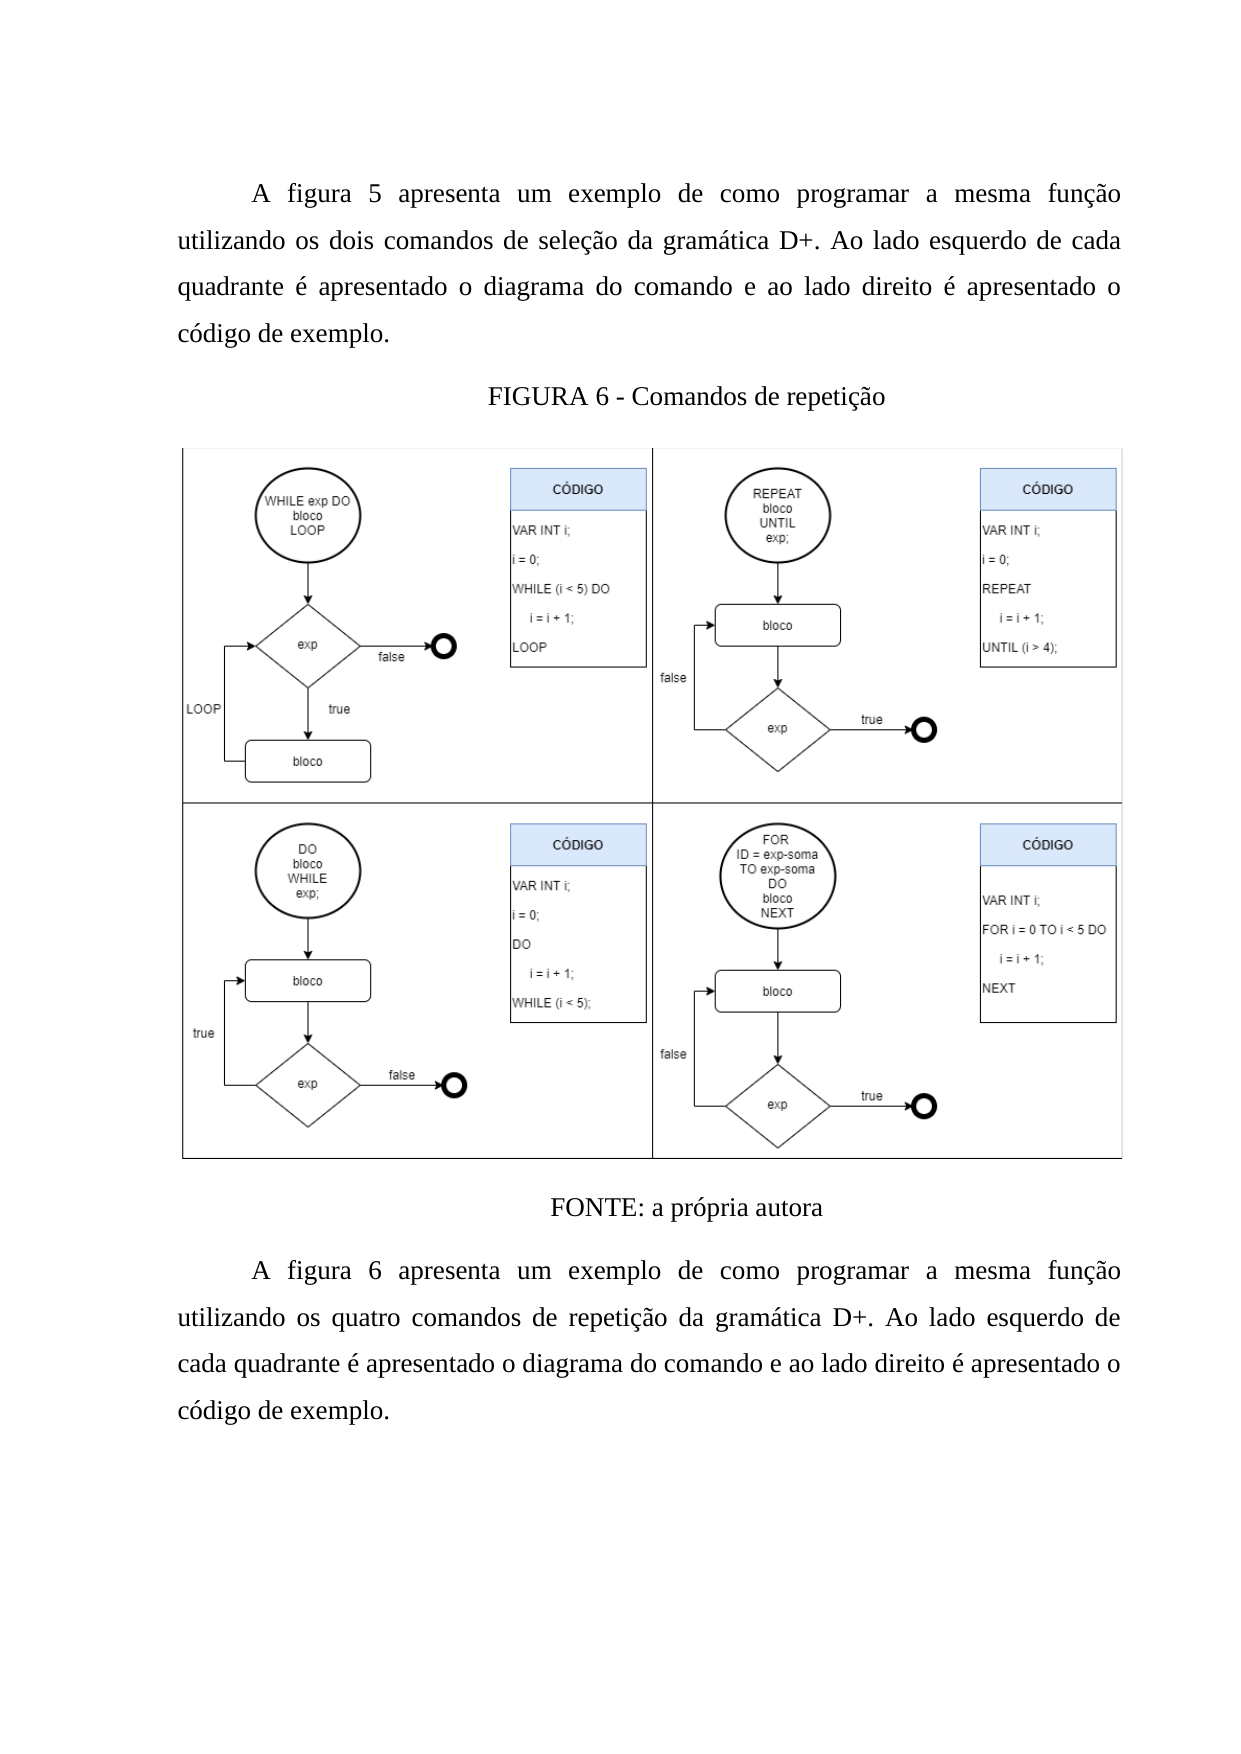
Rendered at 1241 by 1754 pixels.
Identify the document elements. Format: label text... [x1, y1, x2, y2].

text FONTE: a própria autora [177, 1191, 1122, 1222]
text A figura 5 apresenta um exemplo de como programar a mesma função utilizando os dois comandos de seleção da gramática D+. Ao lado esquerdo de cada quadrante é apresentado o diagrama do comando e ao lado direito é apresentado o código de exemplo. [177, 177, 1122, 348]
text A figura 6 apresenta um exemplo de como programar a mesma função utilizando os quatro comandos de repetição da gramática D+. Ao lado esquerdo de cada quadrante é apresentado o diagrama do comando e ao lado direito é apresentado o código de exemplo. [177, 1254, 1122, 1425]
text FIGURA 6 - Comandos de repetição [177, 381, 1122, 412]
picture [177, 448, 1123, 1159]
